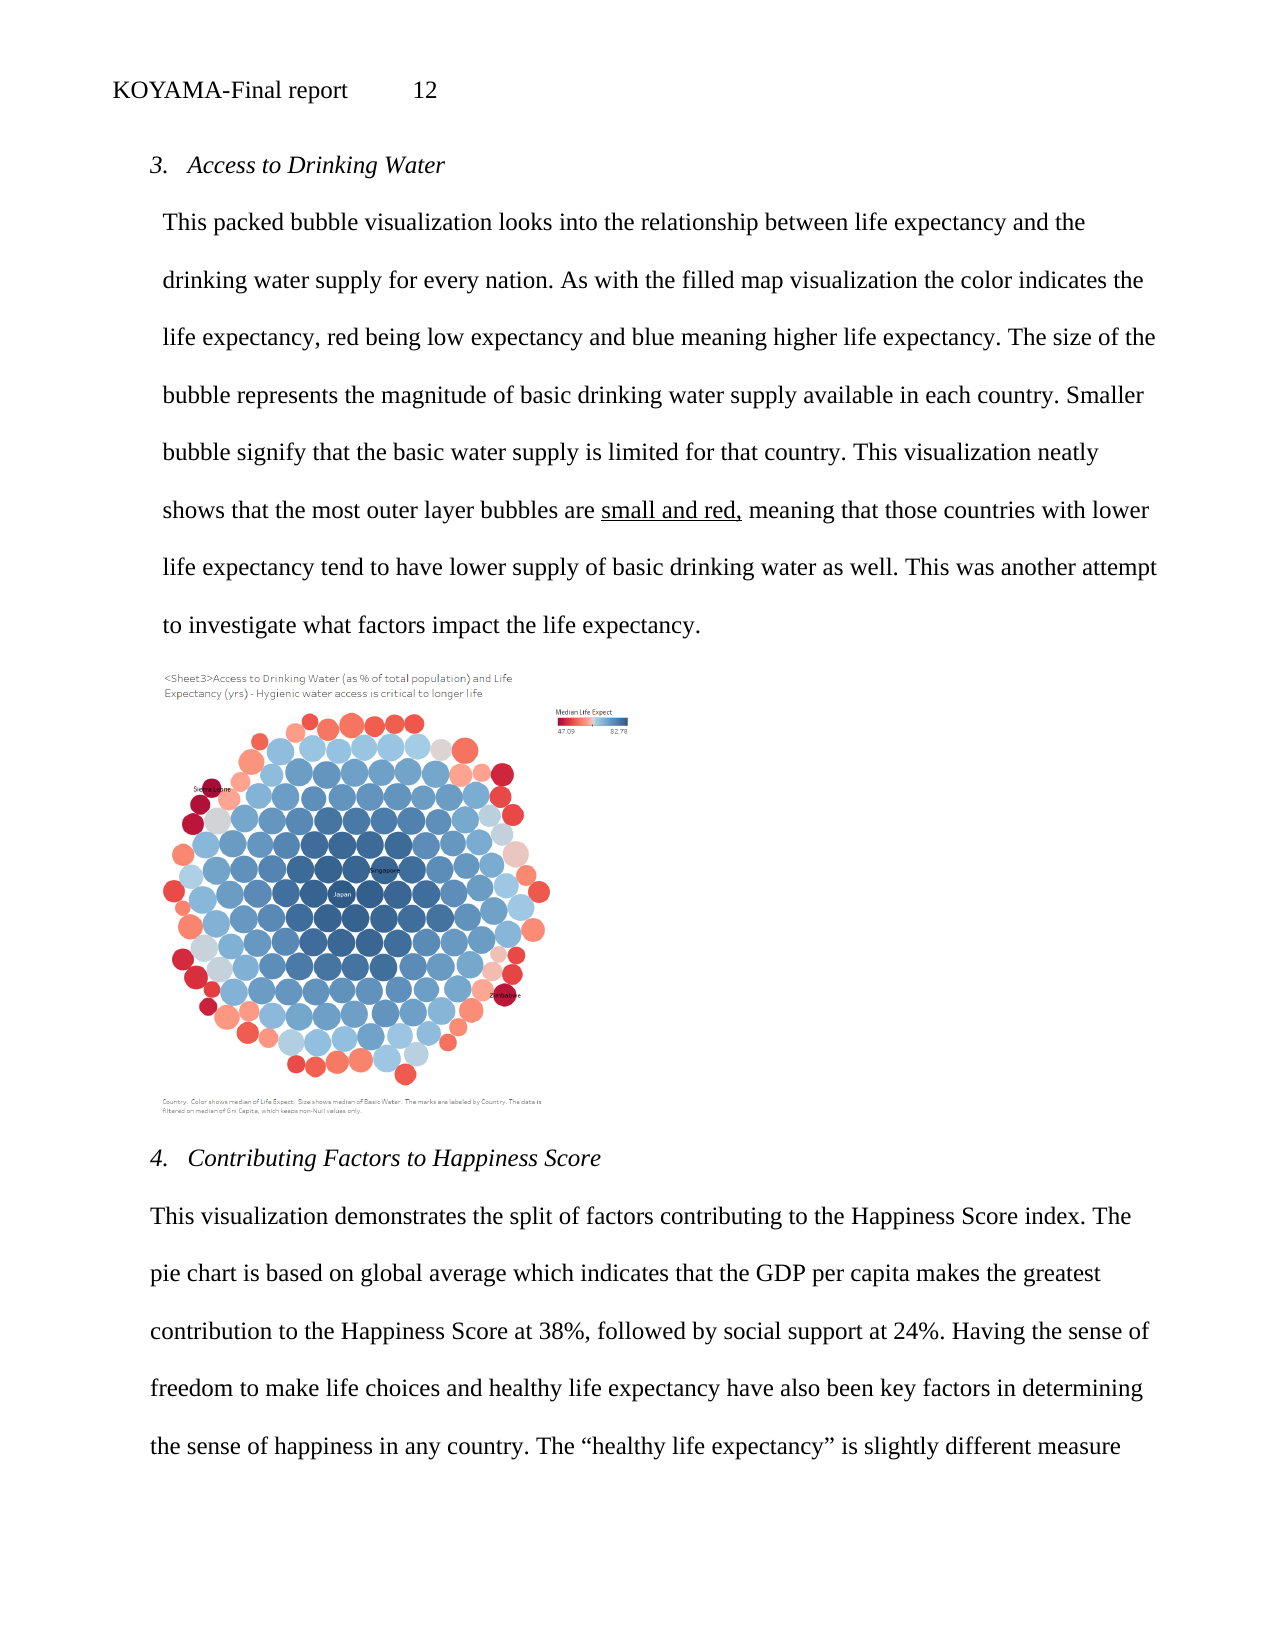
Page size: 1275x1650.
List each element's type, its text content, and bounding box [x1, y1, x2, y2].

text This packed bubble visualization looks into the relationship between life expectancy and the drinking water supply for every nation. As with the filled map visualization the color indicates the life expectancy, red being low expectancy and blue meaning higher life expectancy. The size of the bubble represents the magnitude of basic drinking water supply available in each country. Smaller bubble signify that the basic water supply is limited for that country. This visualization neatly shows that the most outer layer bubbles are small and red, meaning that those countries with lower life expectancy tend to have lower supply of basic drinking water as well. This was another attempt to investigate what factors impact the life expectancy. [162, 207, 1162, 639]
picture [162, 667, 630, 1115]
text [150, 1201, 1162, 1459]
list Contributing Factors to Happiness Score [150, 1143, 1162, 1172]
list Access to Drinking Water [150, 150, 1162, 179]
